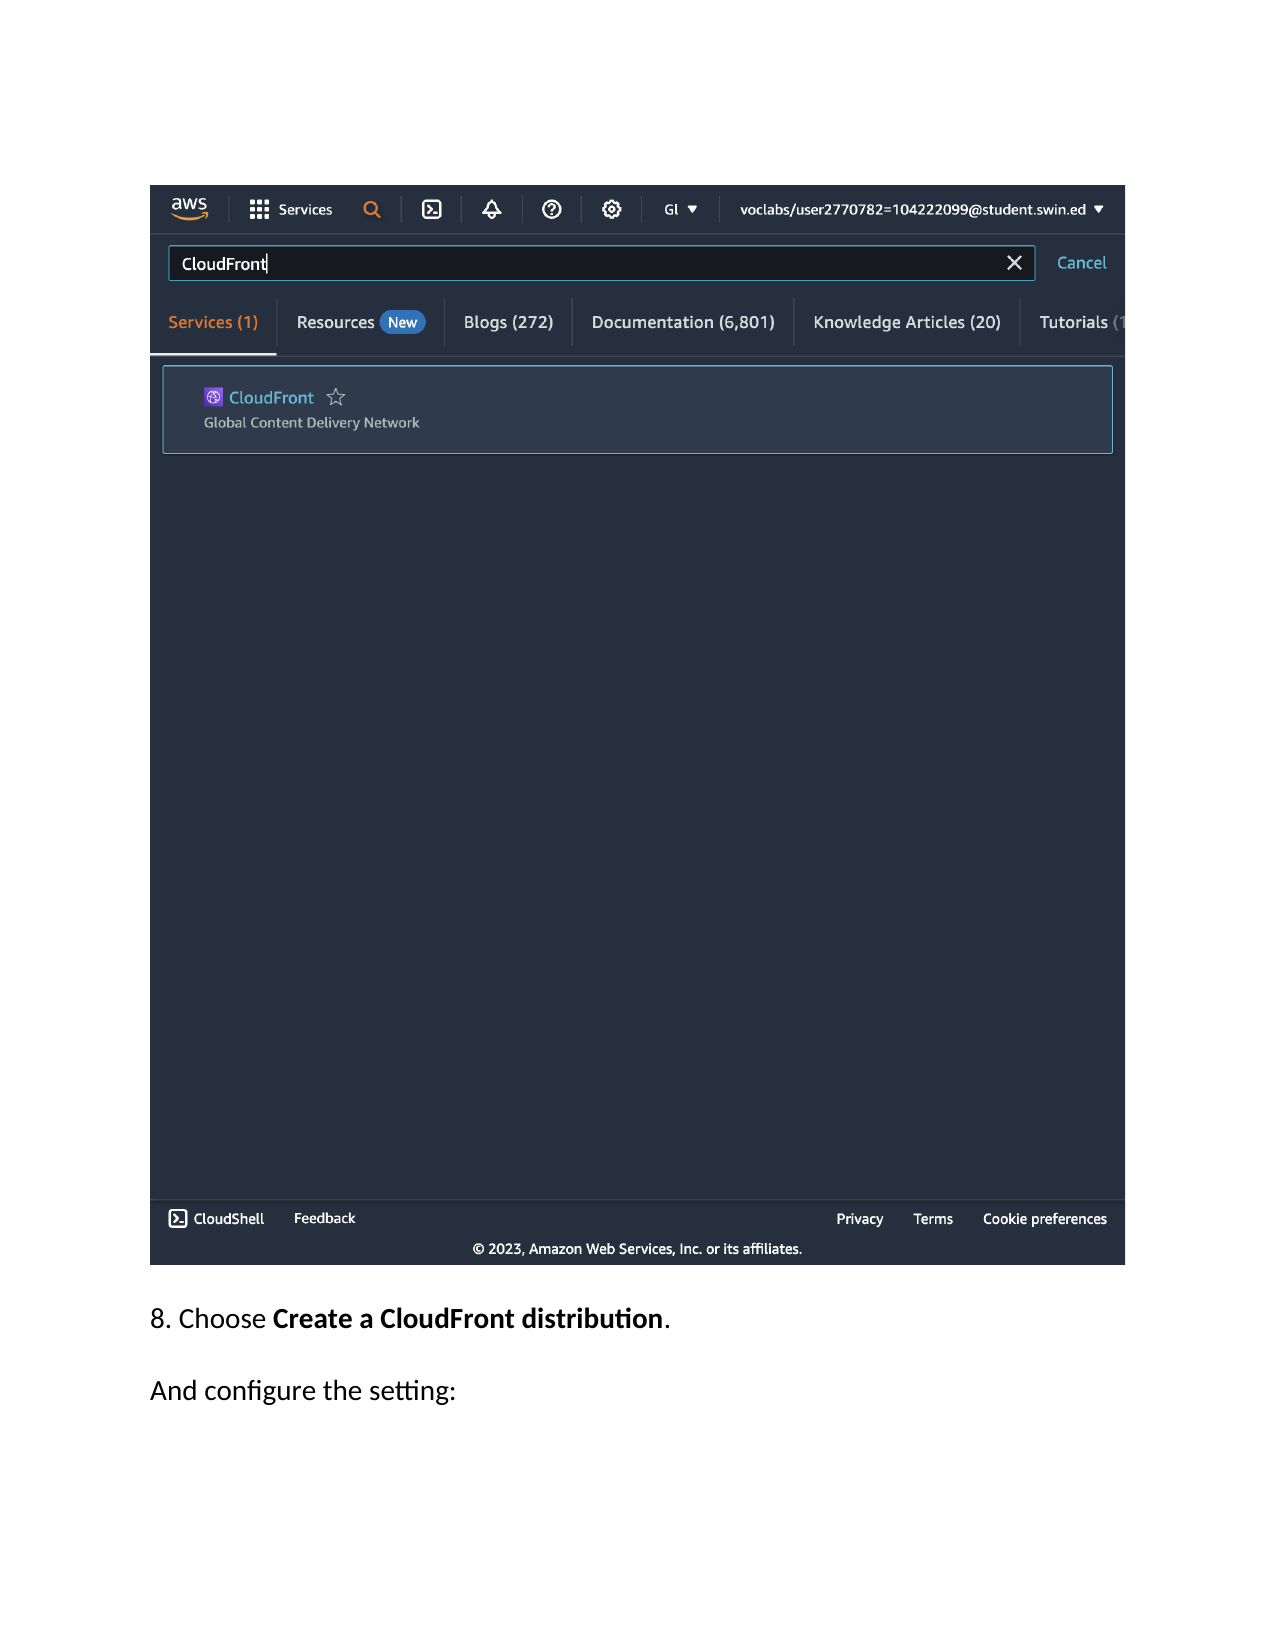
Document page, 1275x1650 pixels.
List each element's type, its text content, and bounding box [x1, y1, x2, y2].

text And configure the setting: [150, 1372, 1125, 1407]
text 8. Choose Create a CloudFront distribution. [150, 1301, 1125, 1336]
picture [150, 185, 1125, 1265]
